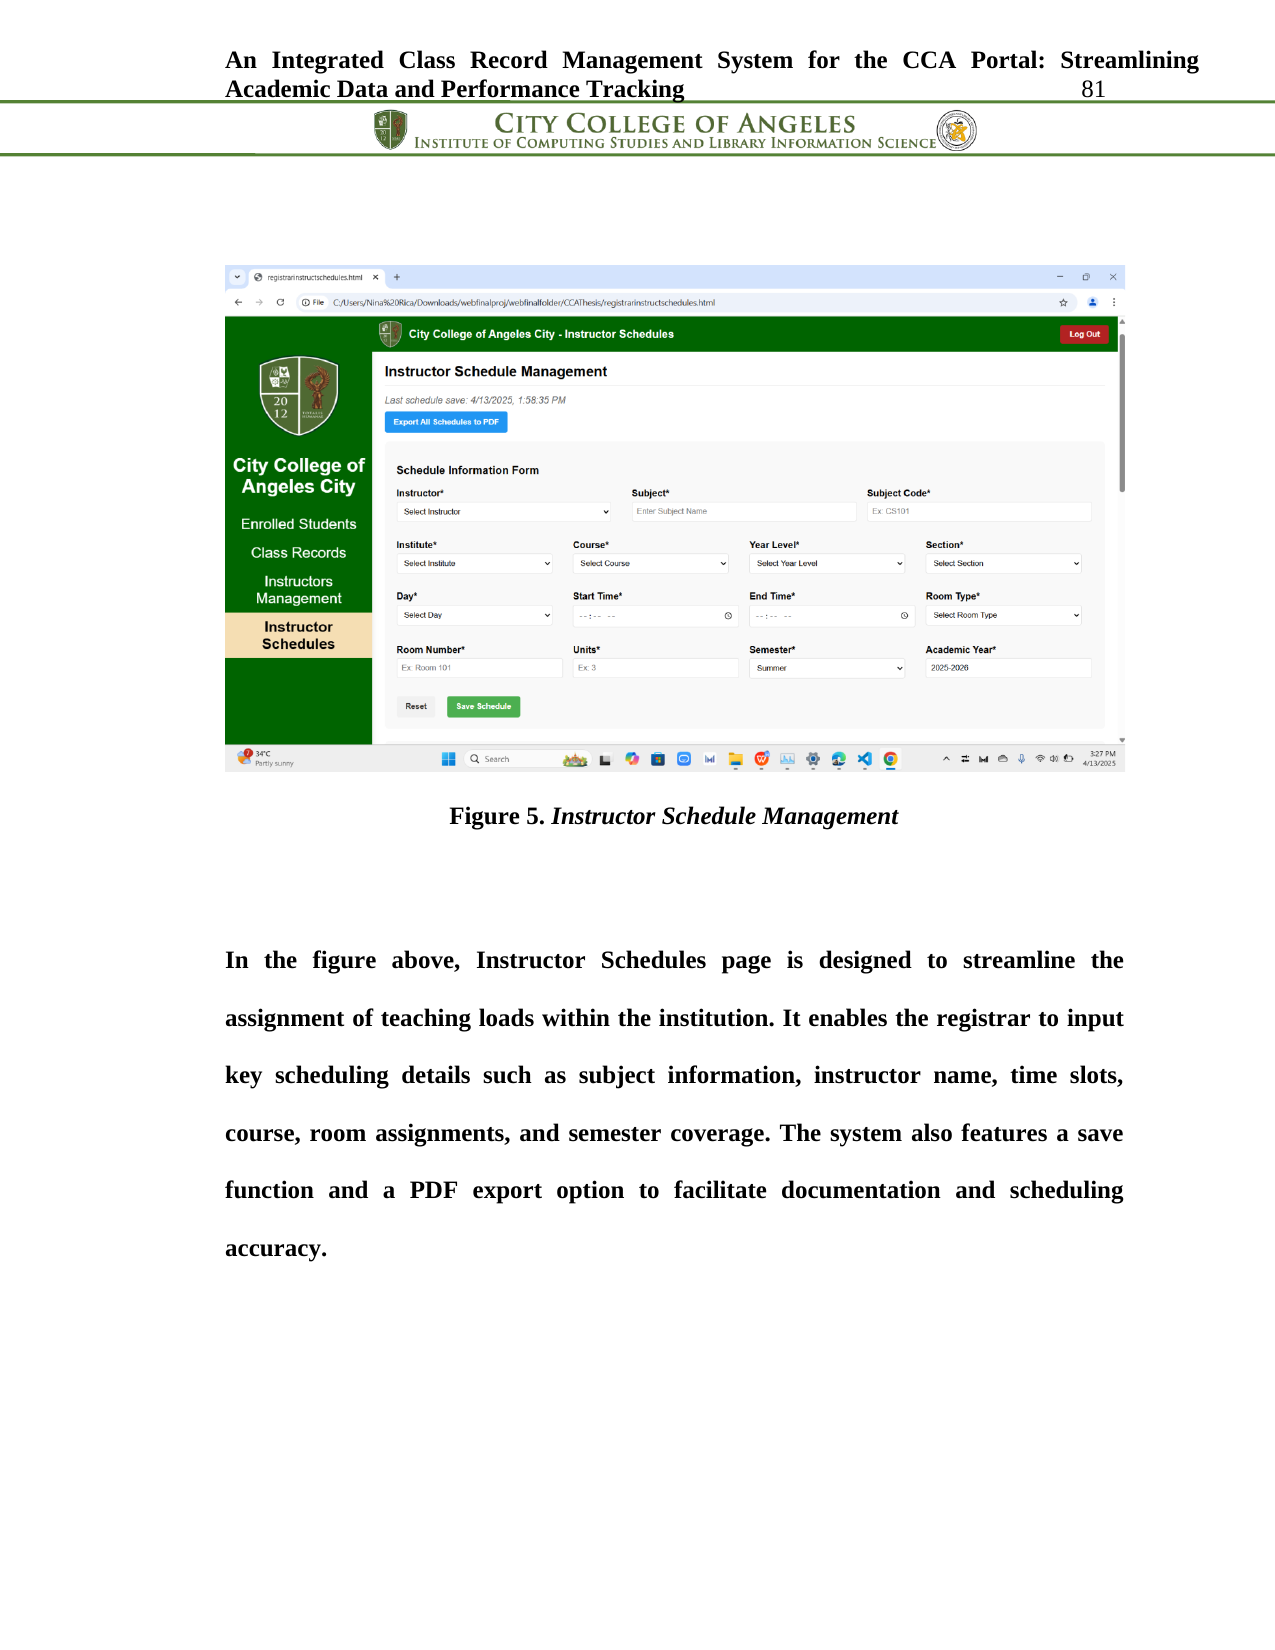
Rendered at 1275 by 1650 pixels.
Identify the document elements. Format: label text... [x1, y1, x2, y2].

picture [225, 265, 1125, 772]
text In the figure above, Instructor Schedules page is designed to streamline the assignment of teaching loads within the institution. It enables the registrar to input key scheduling details such as subject information, instructor name, time slots, course, room assignments, and semester coverage. The system also features a save function and a PDF export option to facilitate documentation and scheduling accuracy. [225, 888, 1125, 1261]
picture [338, 107, 1012, 153]
text Figure 5. Instructor Schedule Management [225, 801, 1125, 830]
